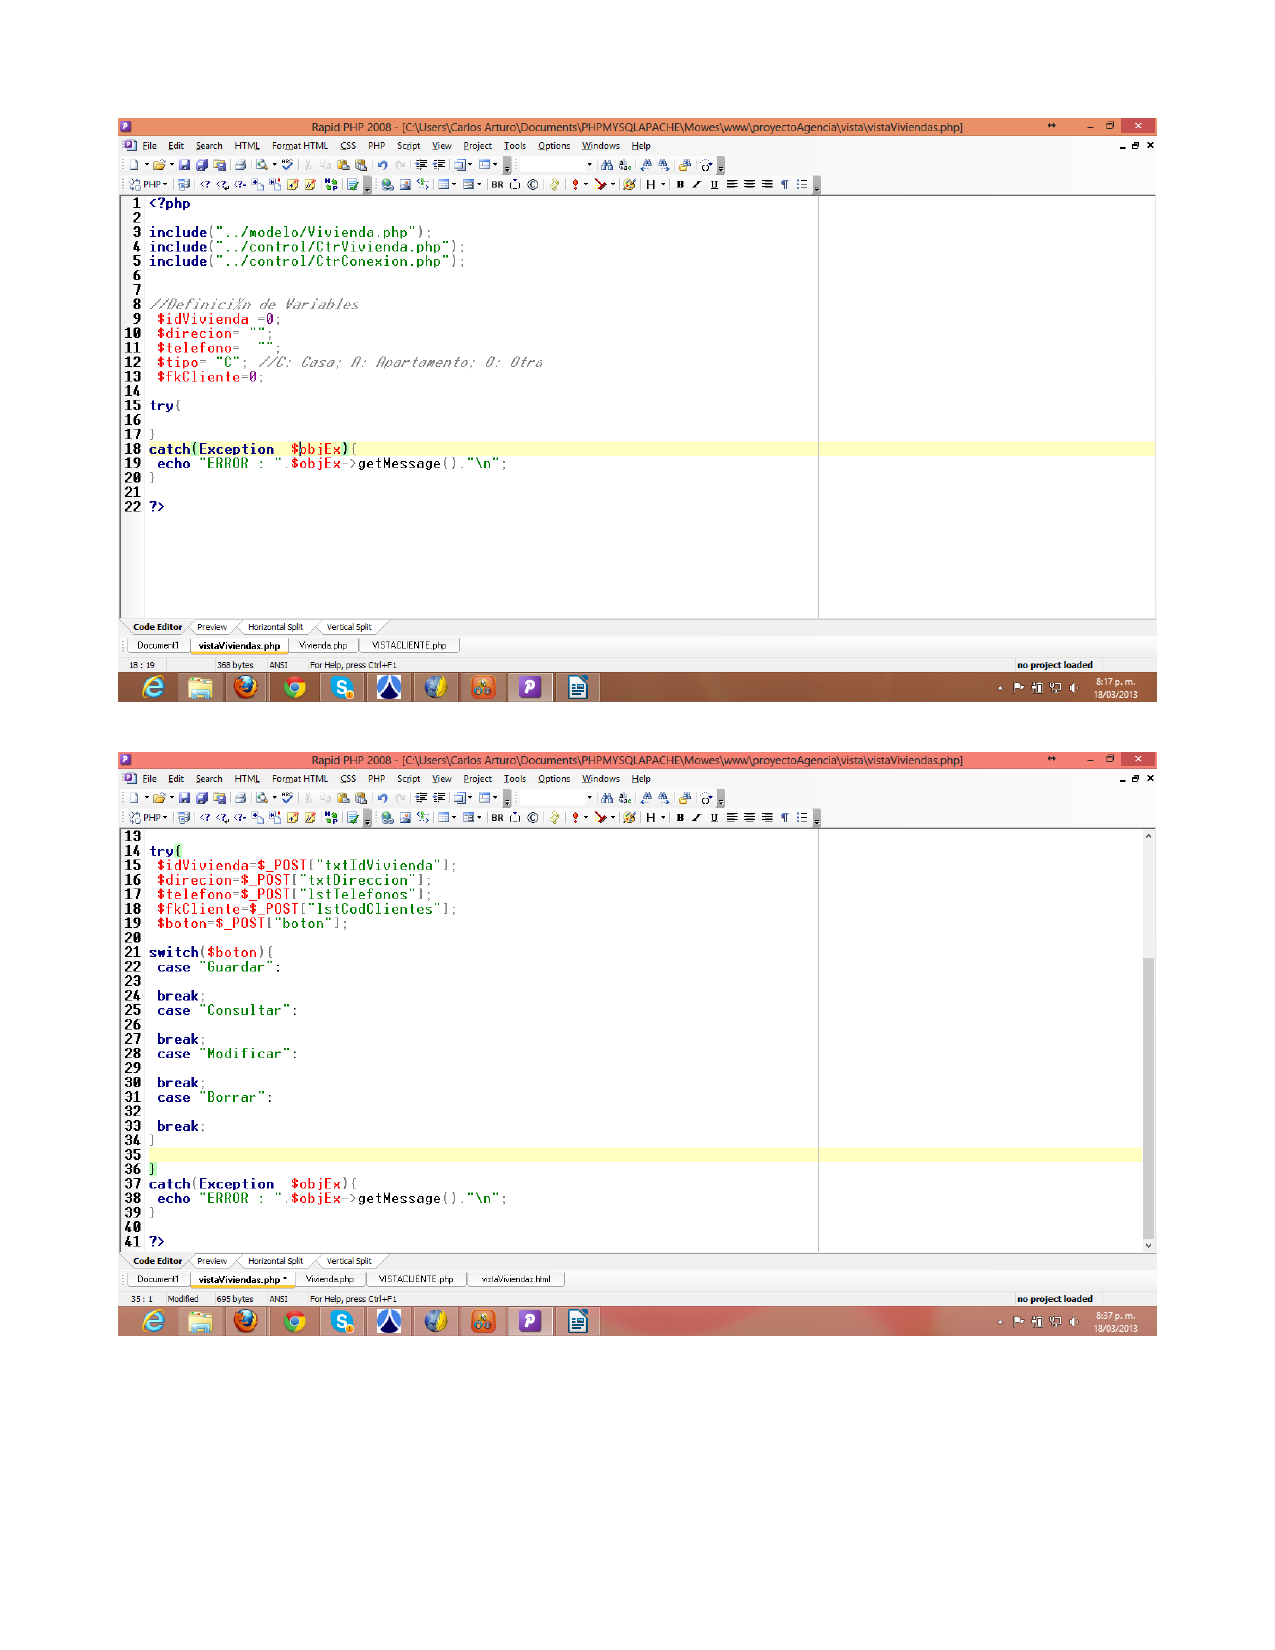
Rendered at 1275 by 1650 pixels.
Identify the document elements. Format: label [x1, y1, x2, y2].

picture [118, 752, 1157, 1336]
picture [118, 118, 1157, 702]
